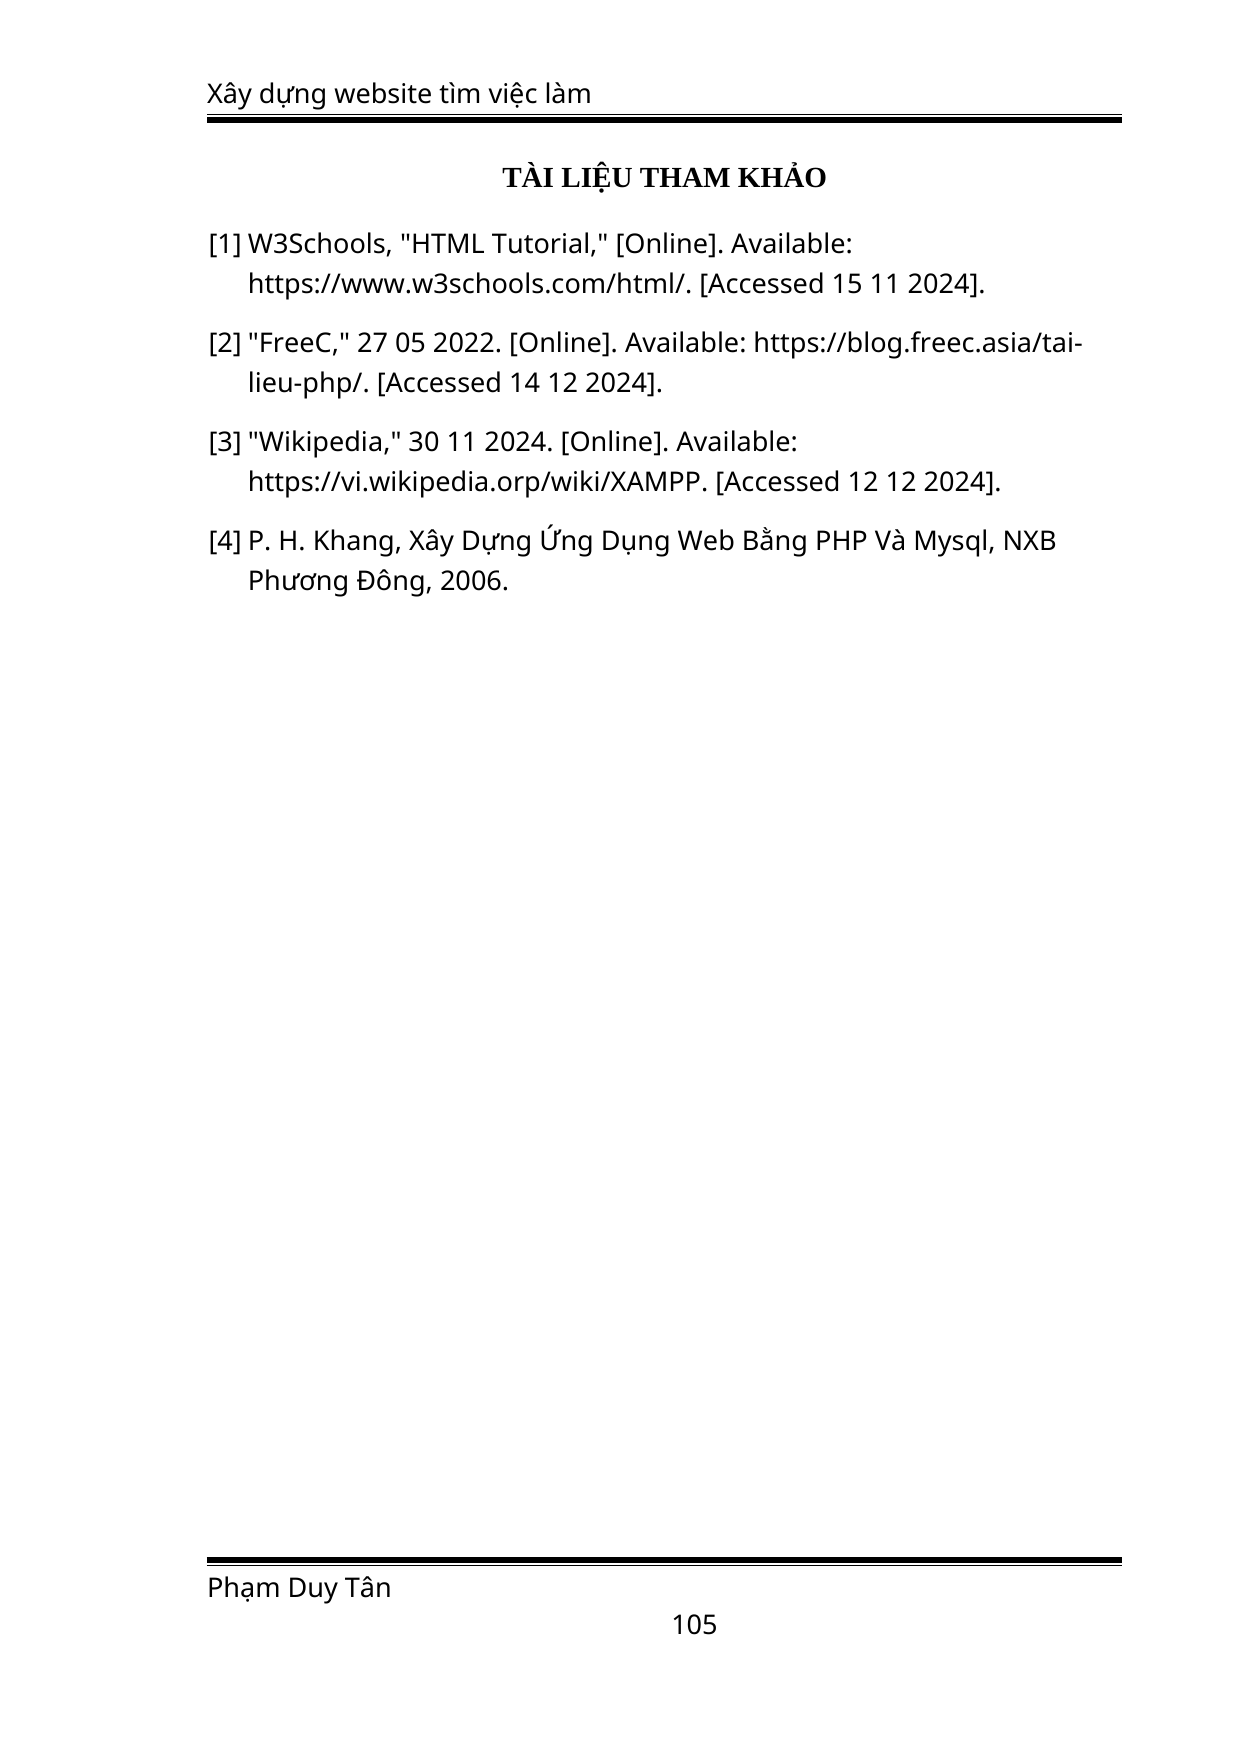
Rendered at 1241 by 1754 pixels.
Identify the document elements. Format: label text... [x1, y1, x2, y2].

table_header [1] [207, 223, 246, 322]
table_cell P. H. Khang, Xây Dựng Ứng Dụng Web Bằng PHP Và Mysql, NXB Phương Đông, 2006. [246, 520, 1122, 618]
subtitle TÀI LIỆU THAM KHẢO [207, 160, 1122, 194]
table_cell [3] [207, 421, 246, 519]
table_cell "Wikipedia," 30 11 2024. [Online]. Available: https://vi.wikipedia.orp/wiki/XAMPP. [Accessed 12 12 2024]. [246, 421, 1122, 519]
table_header W3Schools, "HTML Tutorial," [Online]. Available: https://www.w3schools.com/html/. [Accessed 15 11 2024]. [246, 223, 1122, 322]
table_cell [4] [207, 520, 246, 618]
table_cell [2] [207, 322, 246, 421]
table_cell "FreeC," 27 05 2022. [Online]. Available: https://blog.freec.asia/tai-lieu-php/. [Accessed 14 12 2024]. [246, 322, 1122, 421]
